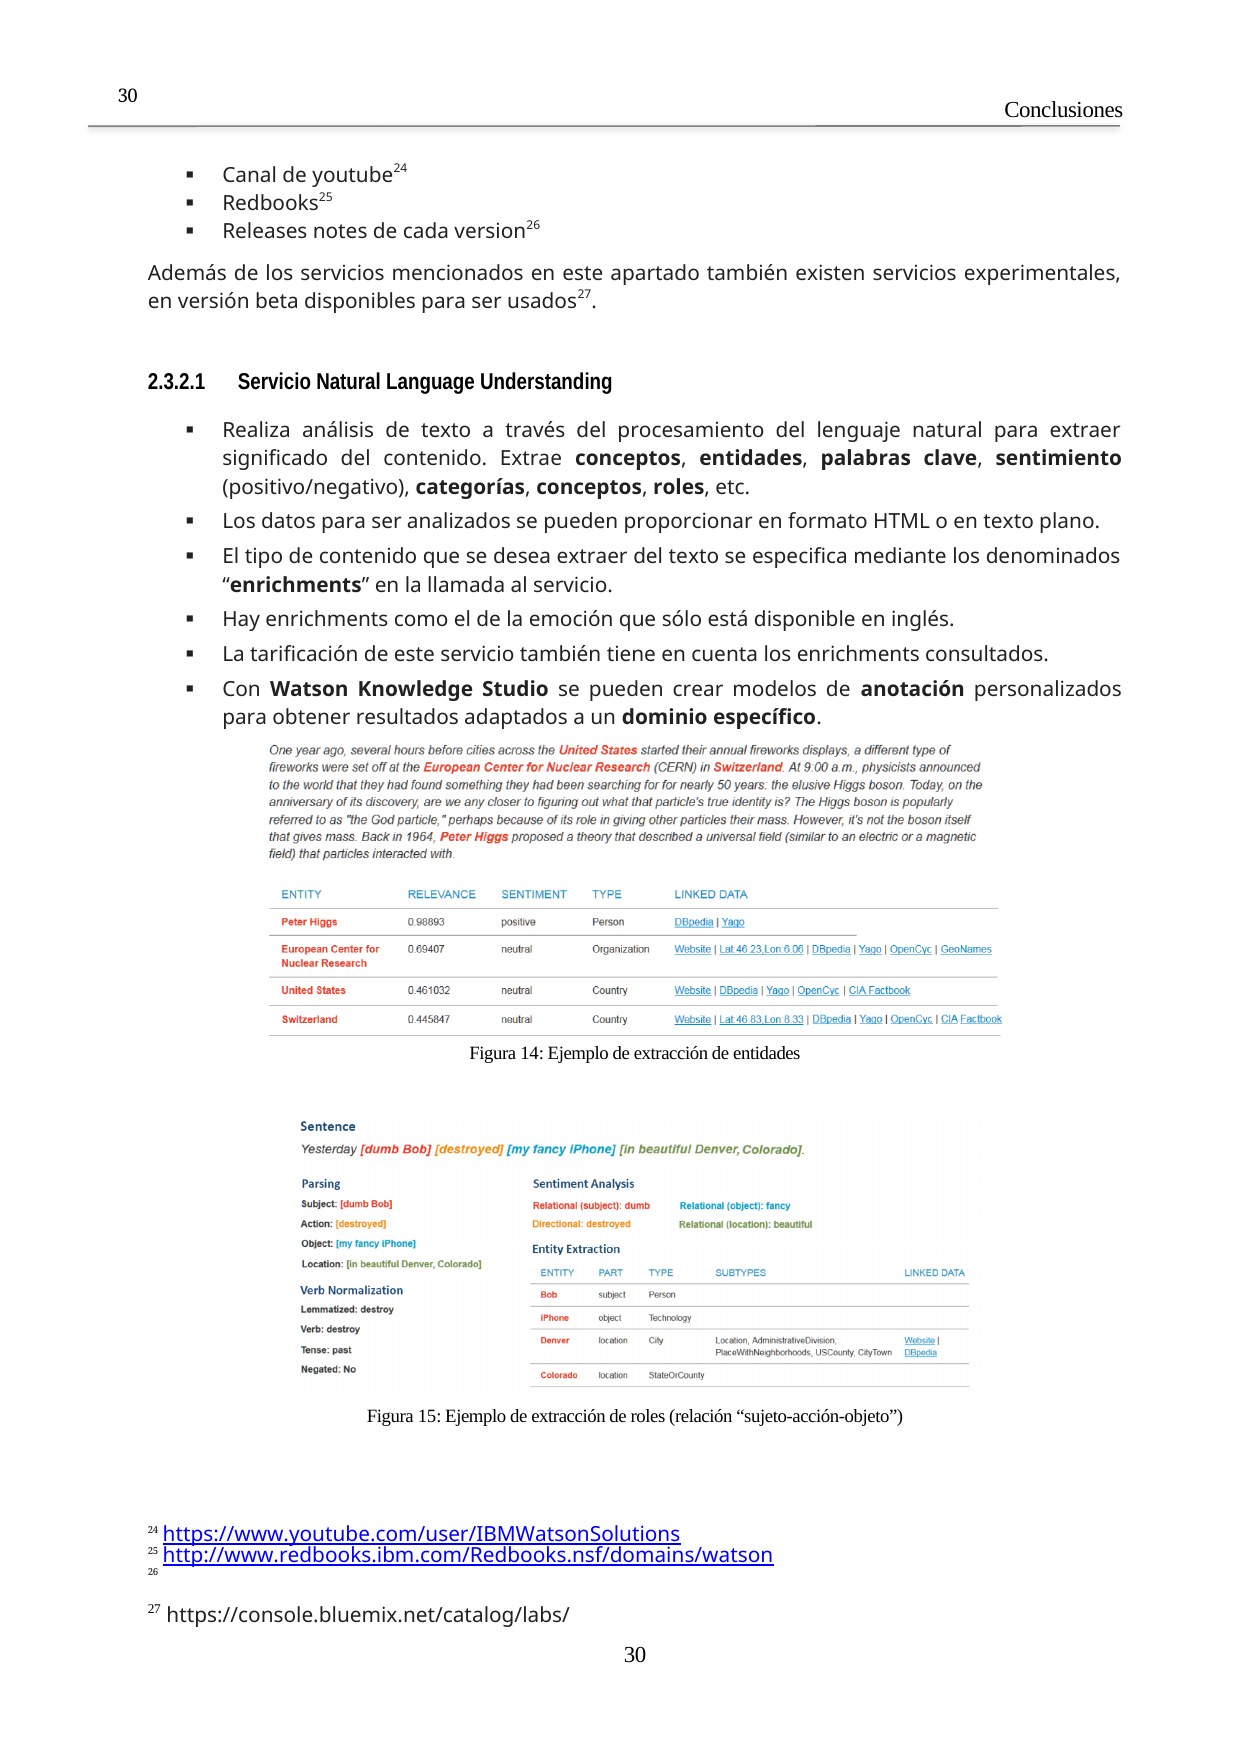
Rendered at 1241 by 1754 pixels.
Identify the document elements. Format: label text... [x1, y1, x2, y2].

text Además de los servicios mencionados en este apartado también existen servicios experimentales, en versión beta disponibles para ser usados. [148, 258, 1122, 314]
picture [287, 1114, 983, 1393]
list Con Watson Knowledge Studio se pueden crear modelos de anotación personalizados para obtener resultados adaptados a un dominio específico. [185, 674, 1122, 731]
list Redbooks [185, 188, 1122, 217]
list La tarificación de este servicio también tiene en cuenta los enrichments consultados. [185, 639, 1122, 668]
subtitle Servicio Natural Language Understanding [148, 368, 1122, 394]
list El tipo de contenido que se desea extraer del texto se especifica mediante los denominados “enrichments” en la llamada al servicio. [185, 541, 1122, 598]
list Canal de youtube [185, 160, 1122, 188]
picture [258, 730, 1012, 1042]
list Hay enrichments como el de la emoción que sólo está disponible en inglés. [185, 604, 1122, 633]
list Releases notes de cada version [185, 217, 1122, 245]
list Realiza análisis de texto a través del procesamiento del lenguaje natural para extraer significado del contenido. Extrae conceptos, entidades, palabras clave, sentimiento (positivo/negativo), categorías, conceptos, roles, etc. [185, 415, 1122, 500]
list Los datos para ser analizados se pueden proporcionar en formato HTML o en texto plano. [185, 507, 1122, 535]
